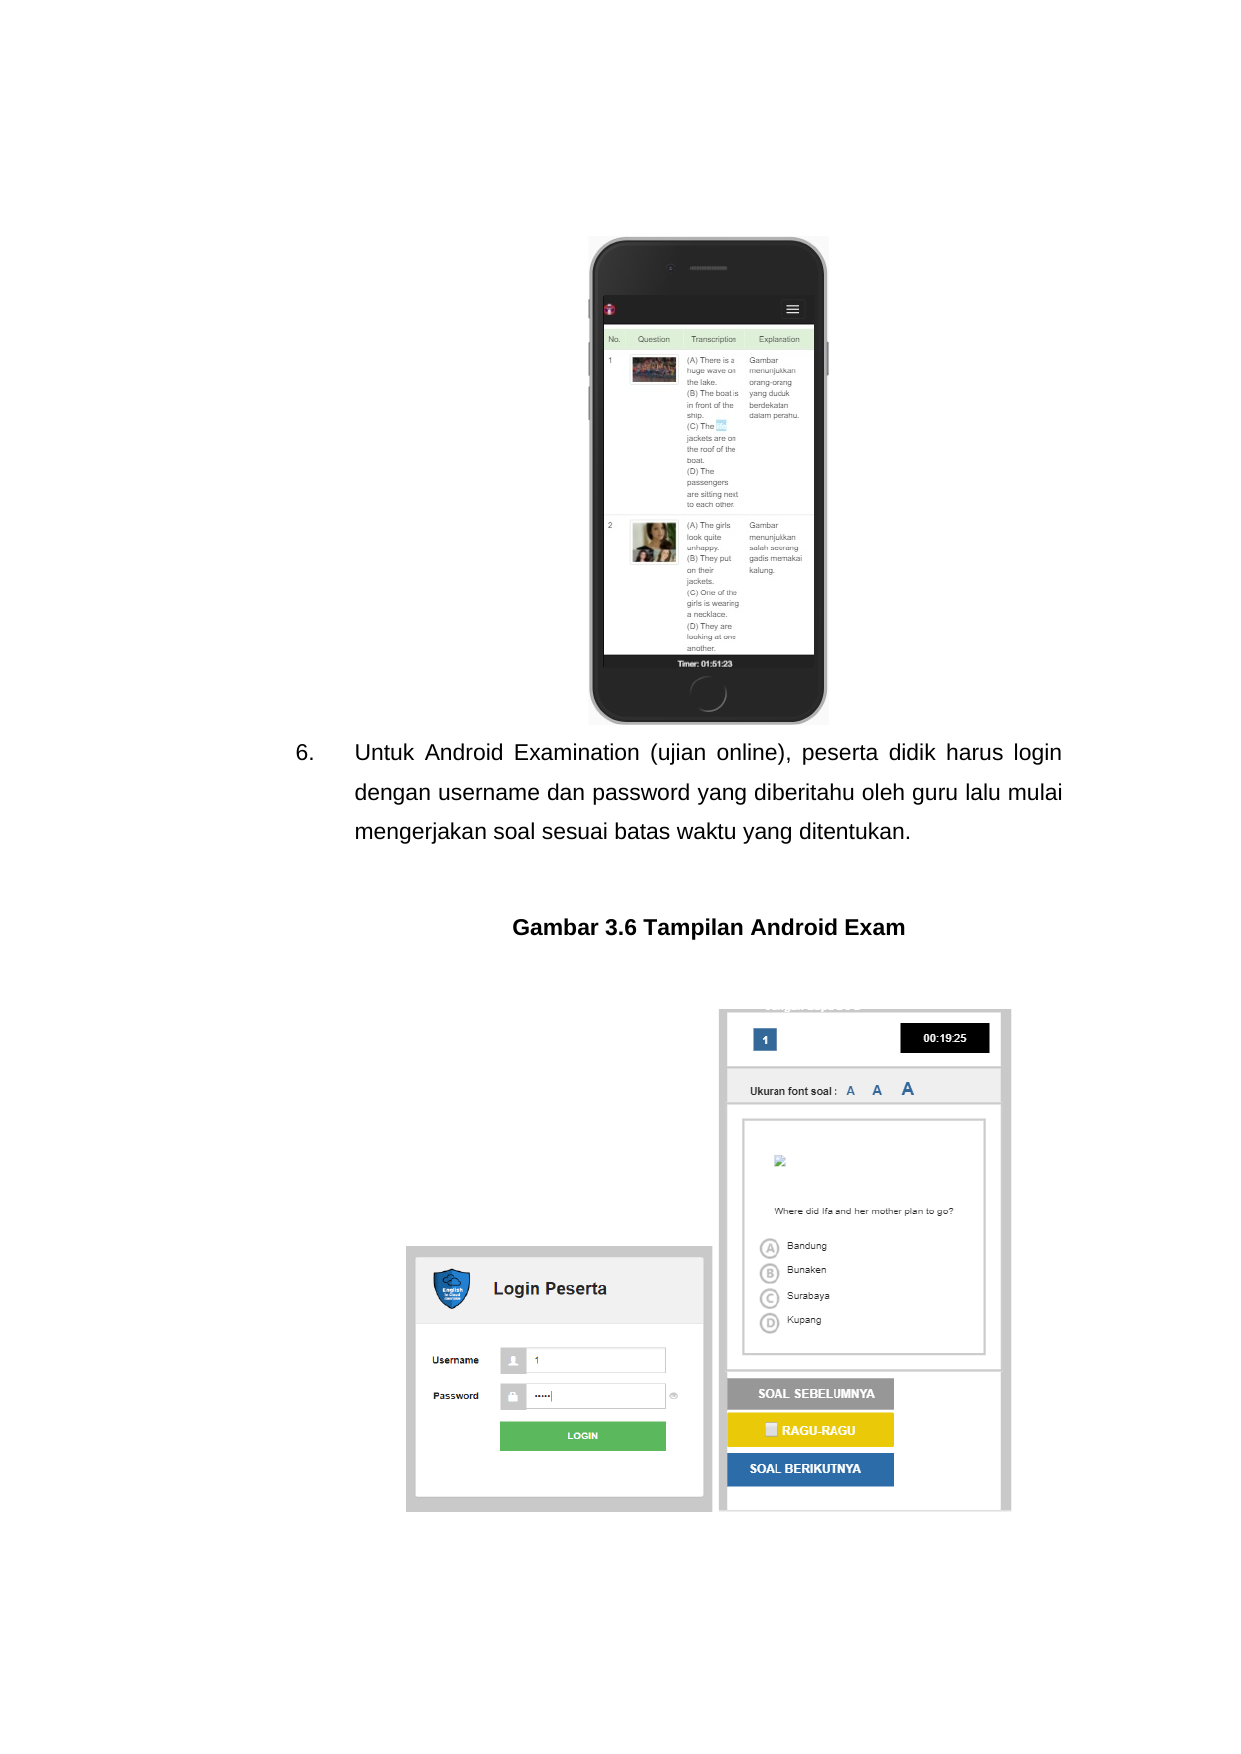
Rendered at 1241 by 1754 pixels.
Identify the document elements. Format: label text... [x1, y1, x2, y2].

picture [718, 1009, 1012, 1512]
list Gambar 3.6 Tampilan Android Exam [354, 914, 1063, 940]
picture [406, 1246, 713, 1512]
picture [588, 236, 829, 725]
list Untuk Android Examination (ujian online), peserta didik harus login dengan username dan password yang diberitahu oleh guru lalu mulai mengerjakan soal sesuai batas waktu yang ditentukan. [295, 739, 1063, 844]
